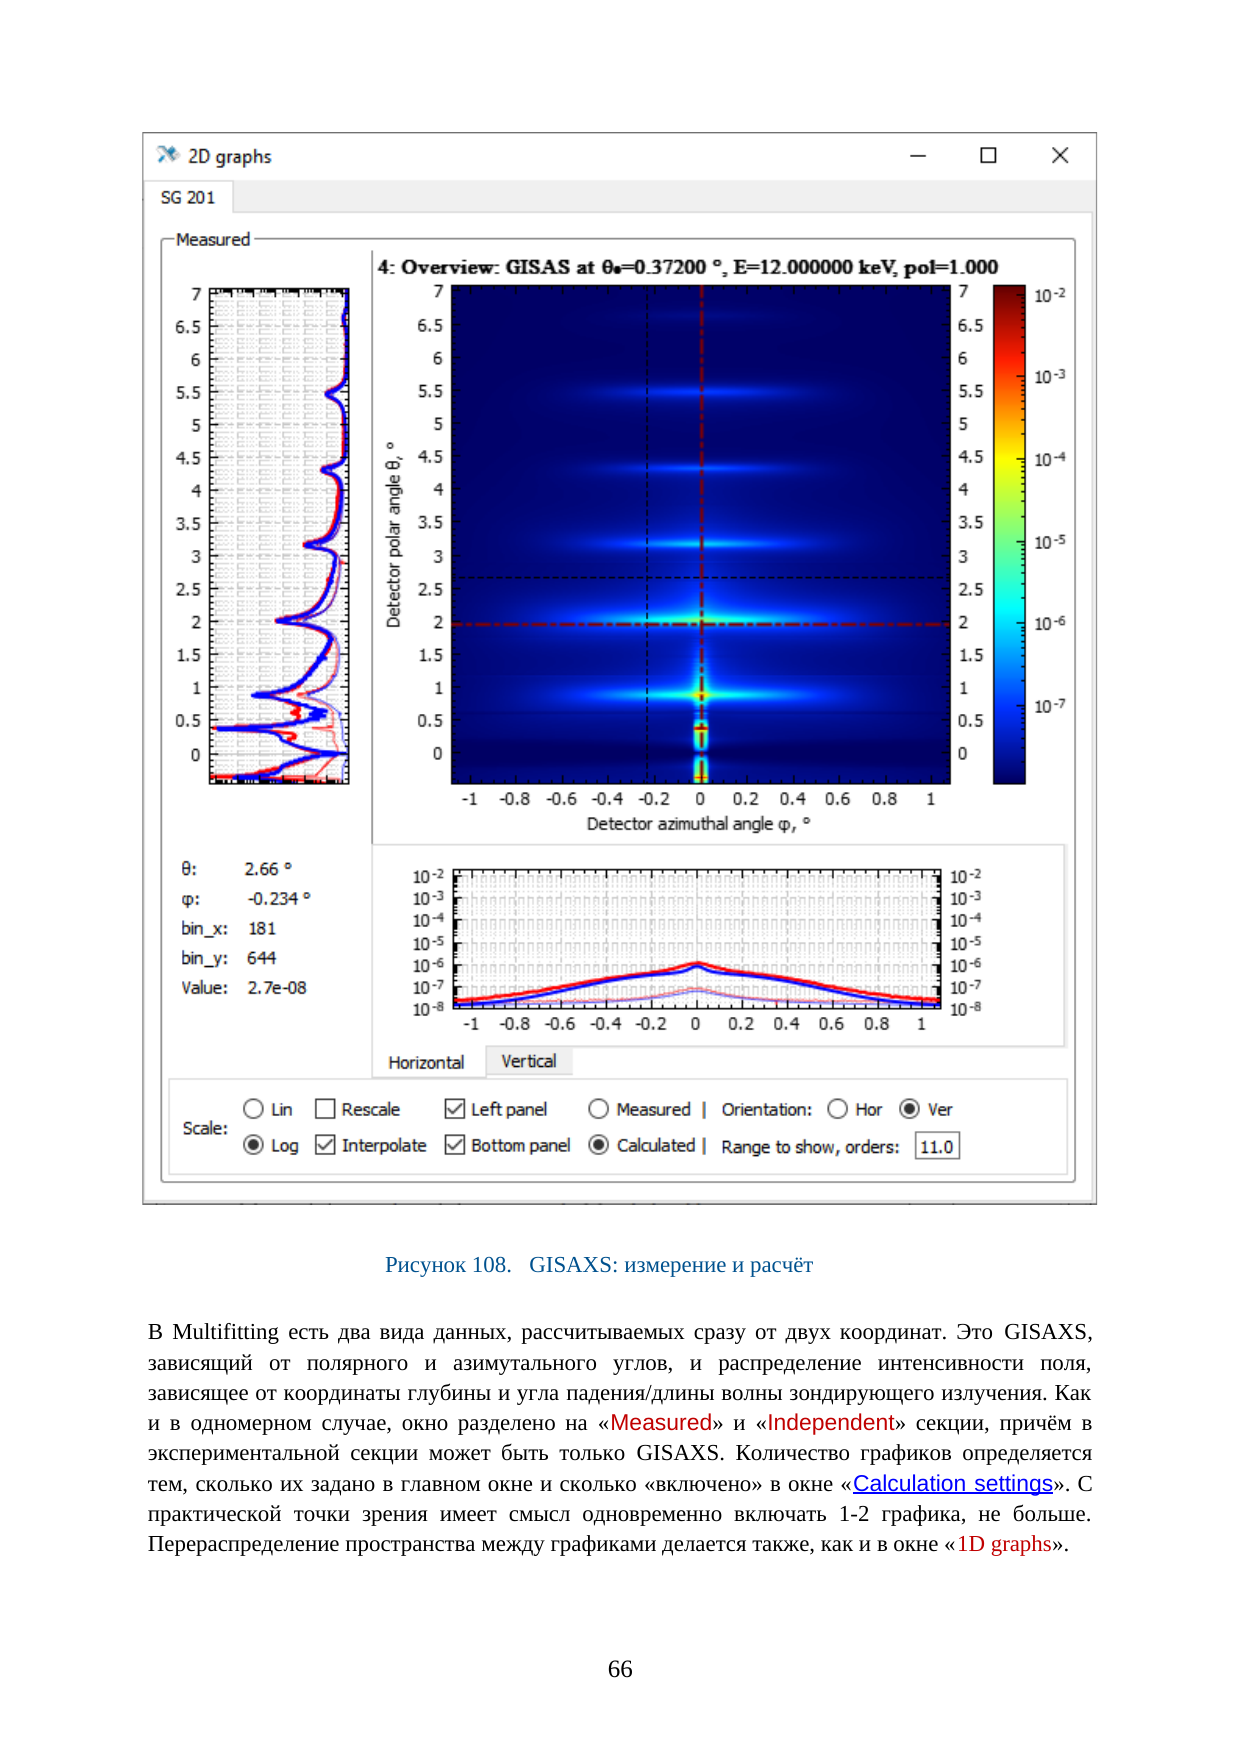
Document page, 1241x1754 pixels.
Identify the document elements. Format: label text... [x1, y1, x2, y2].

list GISAXS: измерение и расчёт [178, 1205, 1093, 1277]
picture [142, 132, 1098, 1205]
text В Multifitting есть два вида данных, рассчитываемых сразу от двух координат. Это GISAXS, зависящий от полярного и азимутального углов, и распределение интенсивности поля, зависящее от координаты глубины и угла падения/длины волны зондирующего излучения. Как и в одномерном случае, окно разделено на «Measured» и «Independent» секции, причём в экспериментальной секции может быть только GISAXS. Количество графиков определяется тем, сколько их задано в главном окне и сколько «включено» в окне «Calculation settings». С практической точки зрения имеет смысл одновременно включать 1-2 графика, не больше. Перераспределение пространства между графиками делается также, как и в окне «1D graphs». [148, 1318, 1093, 1556]
